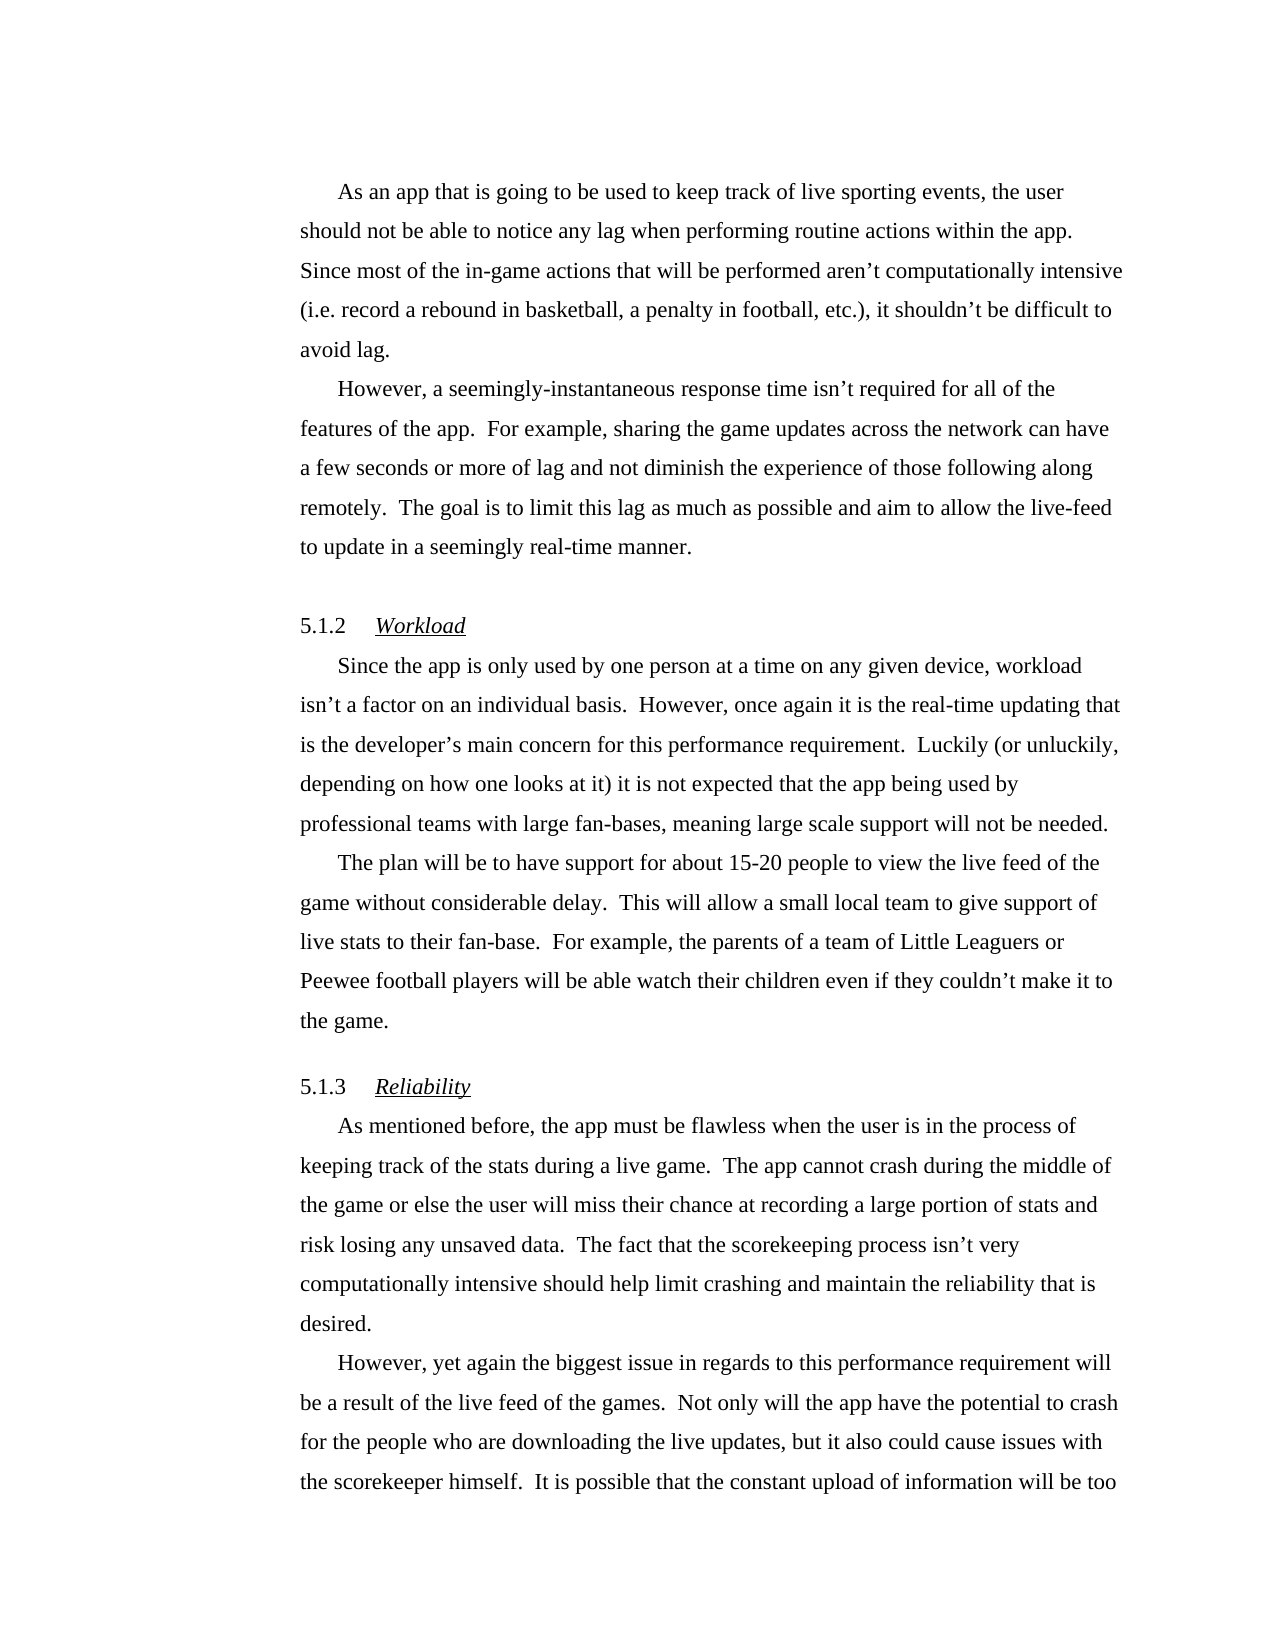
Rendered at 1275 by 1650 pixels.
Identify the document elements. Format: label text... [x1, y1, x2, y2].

text Since the app is only used by one person at a time on any given device, workload isn’t a factor on an individual basis. However, once again it is the real-time updating that is the developer’s main concern for this performance requirement. Luckily (or unluckily, depending on how one looks at it) it is not expected that the app being used by professional teams with large fan-bases, meaning large scale support will not be needed. [300, 652, 1125, 836]
text 5.1.2 Workload [150, 612, 1125, 639]
text The plan will be to have support for about 15-20 people to view the live feed of the game without considerable delay. This will allow a small local team to give support of live stats to their fan-base. For example, the parents of a team of Little Leaguers or Peewee football players will be able watch their children even if they couldn’t make it to the game. [300, 849, 1125, 1033]
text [300, 1349, 1125, 1494]
text As an app that is going to be used to keep track of live sporting events, the user should not be able to notice any lag when performing routine actions within the app. Since most of the in-game actions that will be performed aren’t computationally intensive (i.e. record a rebound in basketball, a penalty in football, etc.), it shouldn’t be difficult to avoid lag. [300, 178, 1125, 362]
text As mentioned before, the app must be flawless when the user is in the process of keeping track of the stats during a live game. The app cannot crash during the middle of the game or else the user will miss their chance at recording a large portion of stats and risk losing any unsaved data. The fact that the scorekeeping process isn’t very computationally intensive should help limit crashing and maintain the reliability that is desired. [300, 1112, 1125, 1336]
text 5.1.3 Reliability [150, 1073, 1125, 1099]
text However, a seemingly-instantaneous response time isn’t required for all of the features of the app. For example, sharing the game updates across the network can have a few seconds or more of lag and not diminish the experience of those following along remotely. The goal is to limit this lag as much as possible and aim to allow the live-feed to update in a seemingly real-time manner. [300, 375, 1125, 560]
